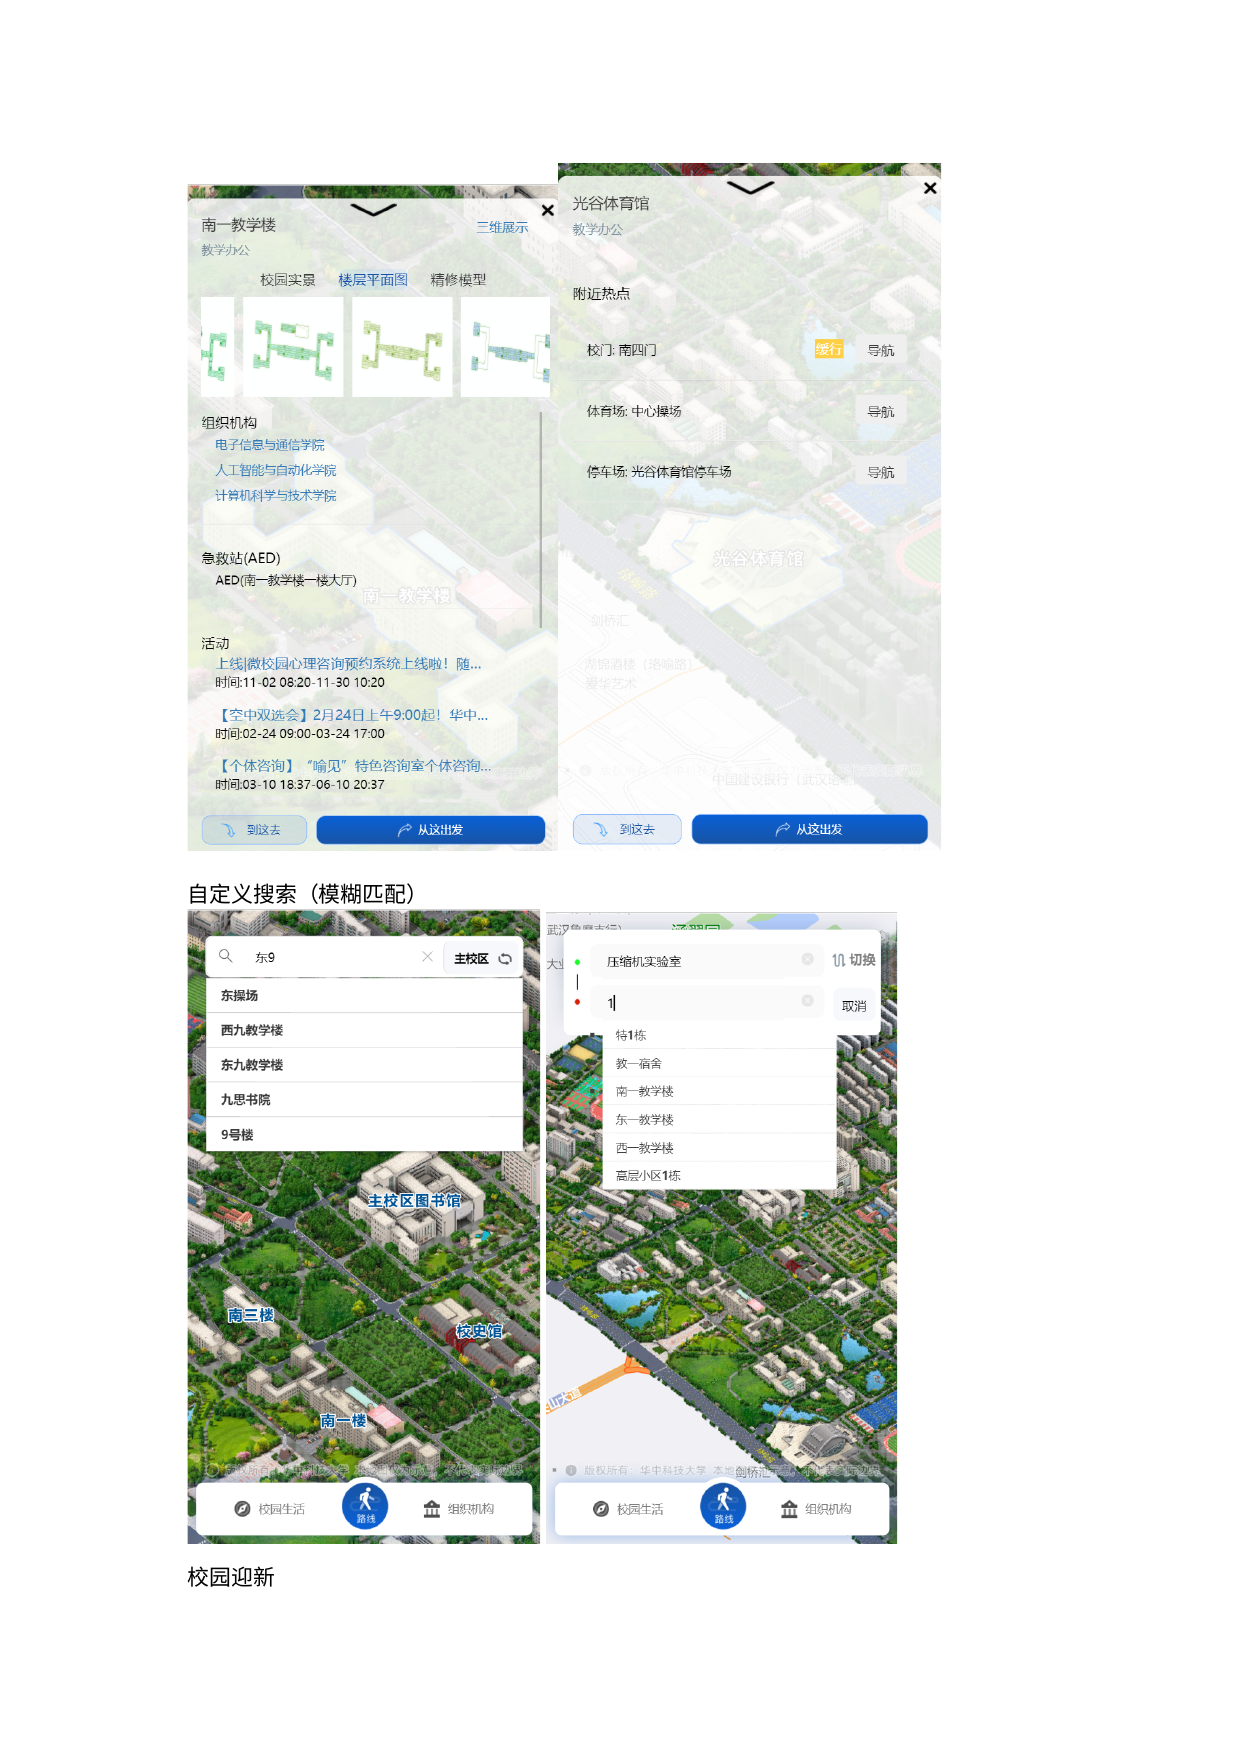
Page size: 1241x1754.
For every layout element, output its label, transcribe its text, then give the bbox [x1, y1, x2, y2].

text 自定义搜索（模糊匹配） [187, 877, 1053, 909]
picture [187, 162, 942, 851]
text 校园迎新 [187, 1559, 1053, 1592]
picture [546, 912, 898, 1544]
picture [187, 909, 541, 1544]
